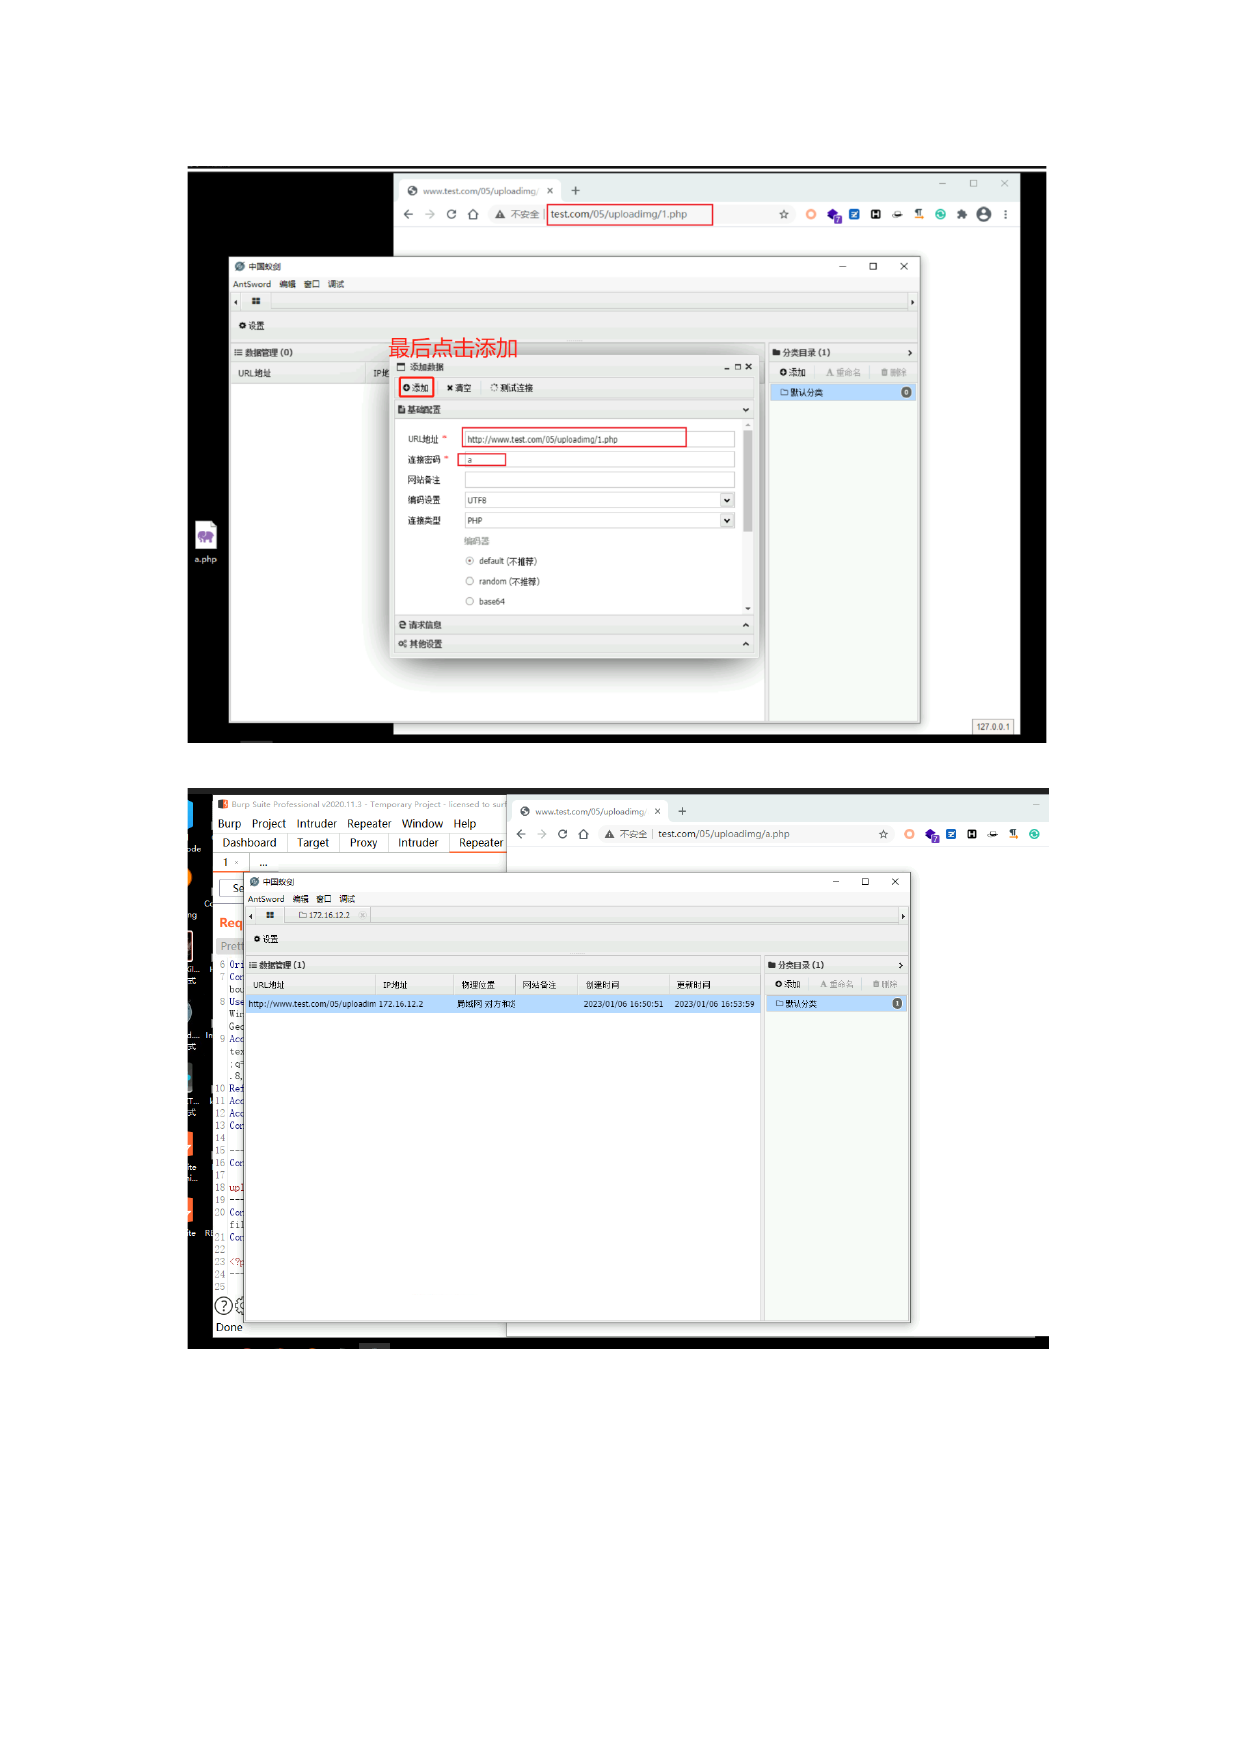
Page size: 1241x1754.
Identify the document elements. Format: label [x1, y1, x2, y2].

picture [187, 166, 1047, 743]
picture [187, 788, 1049, 1349]
